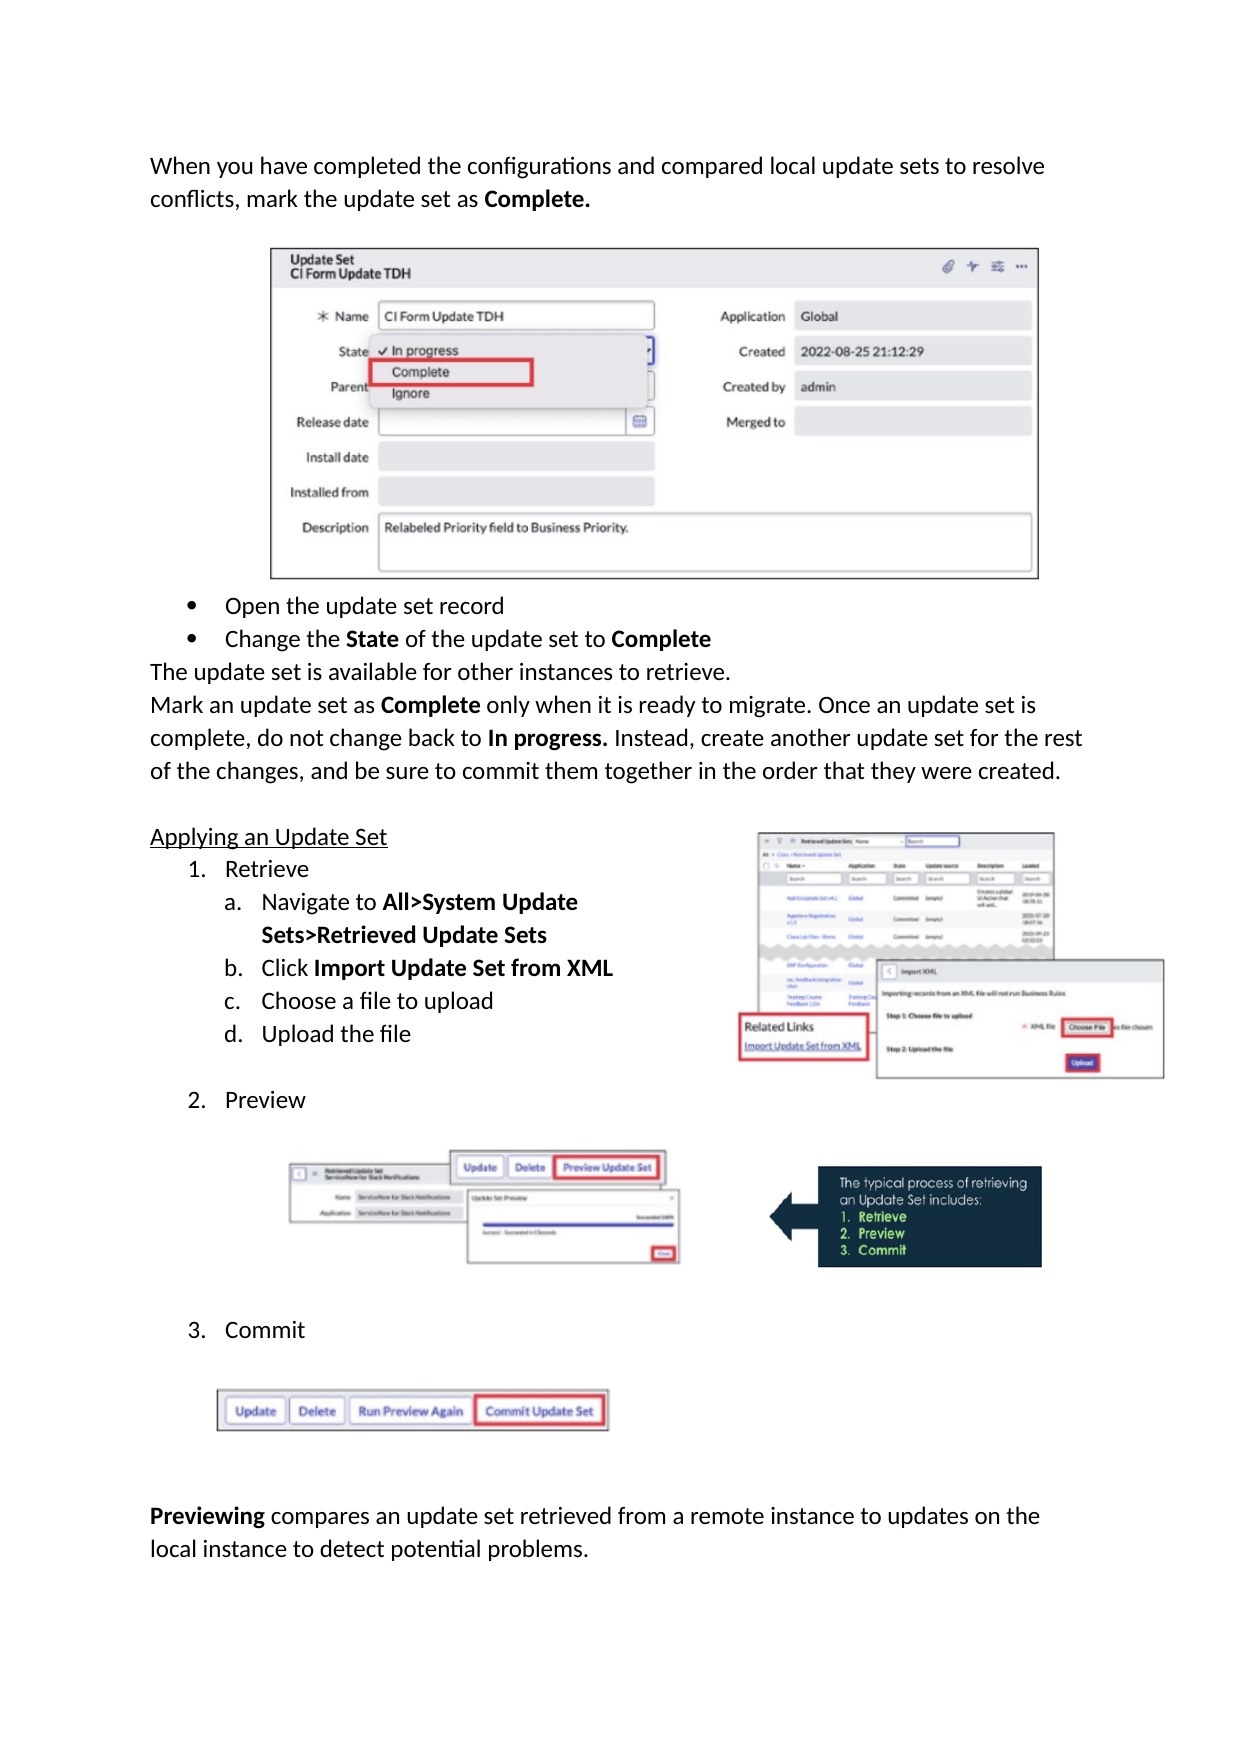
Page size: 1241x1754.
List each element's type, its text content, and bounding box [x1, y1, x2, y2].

text When you have completed the configurations and compared local update sets to resolve conflicts, mark the update set as Complete. [150, 150, 1090, 213]
list Navigate to All>System Update Sets>Retrieved Update Sets [224, 887, 734, 950]
list Commit [187, 1314, 1090, 1345]
picture [270, 1117, 711, 1307]
picture [268, 240, 1049, 586]
list Retrieve [187, 854, 734, 884]
picture [761, 1158, 1073, 1281]
picture [734, 821, 1222, 1110]
text Previewing compares an update set retrieved from a remote instance to updates on the local instance to detect potential problems. [150, 1500, 1090, 1564]
list Preview [187, 1084, 1090, 1114]
list Upload the file [224, 1018, 734, 1049]
text Applying an Update Set [150, 821, 734, 851]
picture [206, 1348, 640, 1463]
text Mark an update set as Complete only when it is ready to migrate. Once an update set is complete, do not change back to In progress. Instead, create another update set for the rest of the changes, and be sure to commit them together in the order that they were created. [150, 689, 1090, 785]
list Click Import Update Set from XML [224, 952, 734, 983]
list Change the State of the update set to Complete [187, 623, 1090, 654]
text The update set is available for other instances to retrieve. [150, 656, 1090, 687]
list Choose a file to upload [224, 985, 734, 1016]
